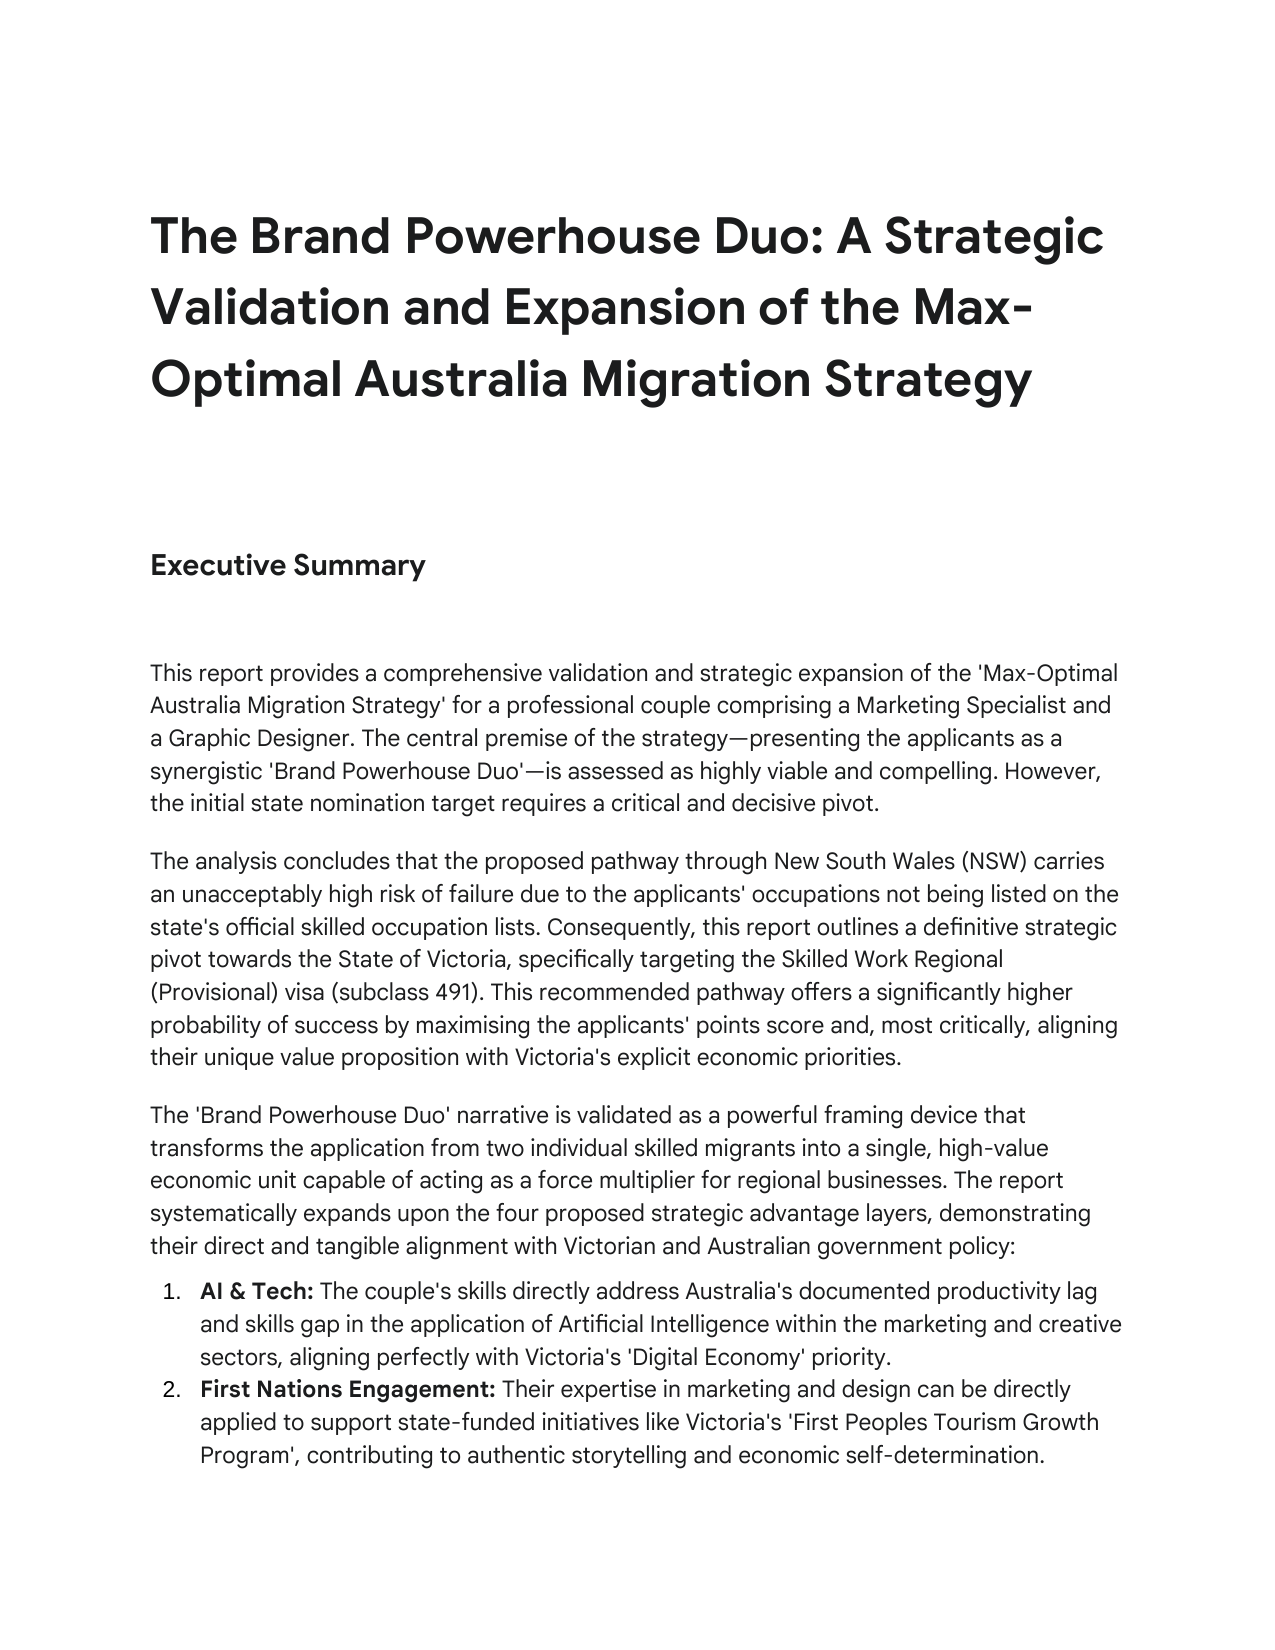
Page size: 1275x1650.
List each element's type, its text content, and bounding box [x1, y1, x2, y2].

text This report provides a comprehensive validation and strategic expansion of the 'Max-Optimal Australia Migration Strategy' for a professional couple comprising a Marketing Specialist and a Graphic Designer. The central premise of the strategy—presenting the applicants as a synergistic 'Brand Powerhouse Duo'—is assessed as highly viable and compelling. However, the initial state nomination target requires a critical and decisive pivot. [150, 659, 1125, 818]
text The analysis concludes that the proposed pathway through New South Wales (NSW) carries an unacceptably high risk of failure due to the applicants' occupations not being listed on the state's official skilled occupation lists. Consequently, this report outlines a definitive strategic pivot towards the State of Victoria, specifically targeting the Skilled Work Regional (Provisional) visa (subclass 491). This recommended pathway offers a significantly higher probability of success by maximising the applicants' points score and, most critically, aligning their unique value proposition with Victoria's explicit economic priorities. [150, 847, 1125, 1072]
subtitle Executive Summary [150, 547, 1125, 583]
text The 'Brand Powerhouse Duo' narrative is validated as a powerful framing device that transforms the application from two individual skilled migrants into a single, high-value economic unit capable of acting as a force multiplier for regional businesses. The report systematically expands upon the four proposed strategic advantage layers, demonstrating their direct and tangible alignment with Victorian and Australian government policy: [150, 1101, 1125, 1261]
subtitle The Brand Powerhouse Duo: A Strategic Validation and Expansion of the Max-Optimal Australia Migration Strategy [150, 205, 1125, 410]
list AI & Tech: The couple's skills directly address Australia's documented productivity lag and skills gap in the application of Artificial Intelligence within the marketing and creative sectors, aligning perfectly with Victoria's 'Digital Economy' priority. [162, 1277, 1125, 1372]
list First Nations Engagement: Their expertise in marketing and design can be directly applied to support state-funded initiatives like Victoria's 'First Peoples Tourism Growth Program', contributing to authentic storytelling and economic self-determination. [162, 1376, 1125, 1470]
